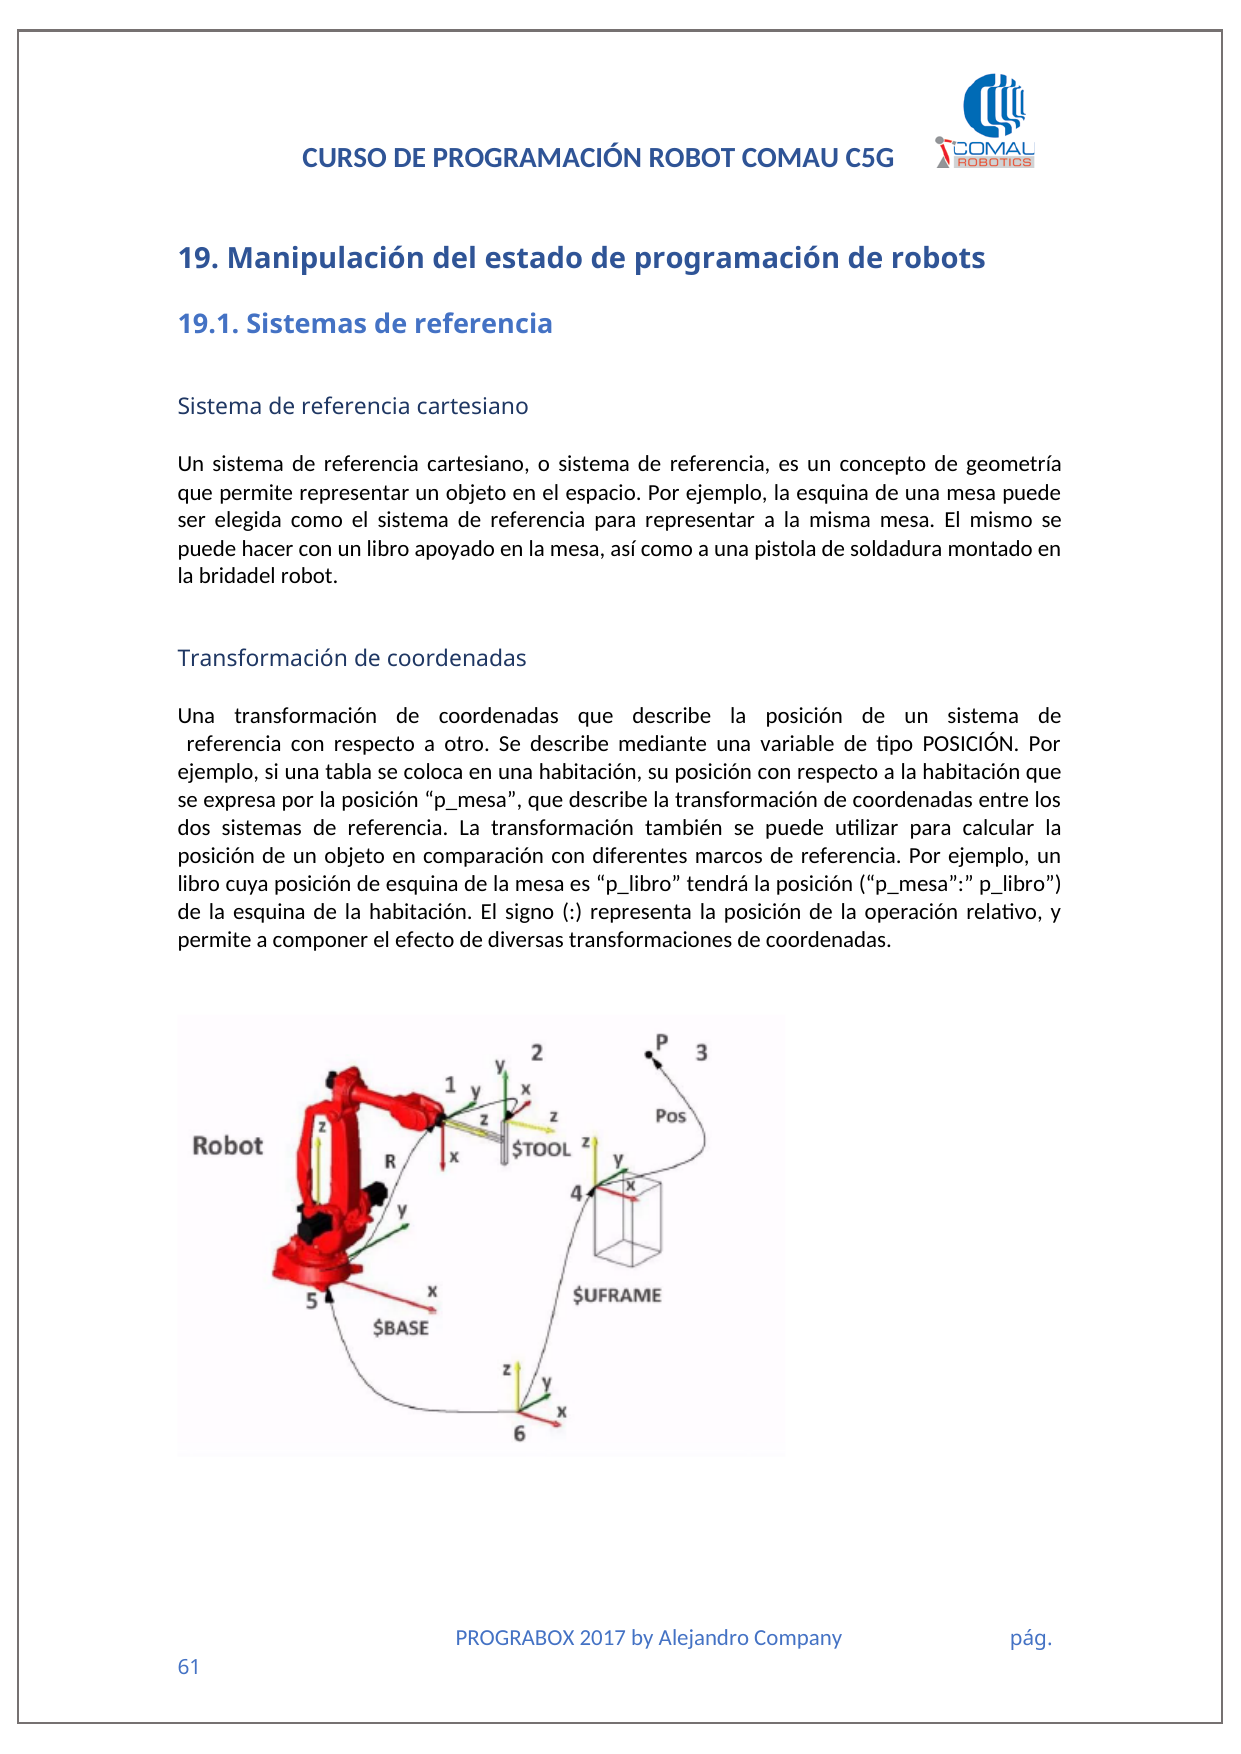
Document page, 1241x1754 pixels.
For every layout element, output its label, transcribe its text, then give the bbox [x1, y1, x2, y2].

subtitle Transformación de coordenadas [177, 611, 1063, 673]
subtitle Sistema de referencia cartesiano [177, 390, 1063, 422]
text Una transformación de coordenadas que describe la posición de un sistema de referencia con respecto a otro. Se describe mediante una variable de tipo POSICIÓN. Por ejemplo, si una tabla se coloca en una habitación, su posición con respecto a la habitación que se expresa por la posición “p_mesa”, que describe la transformación de coordenadas entre los dos sistemas de referencia. La transformación también se puede utilizar para calcular la posición de un objeto en comparación con diferentes marcos de referencia. Por ejemplo, un libro cuya posición de esquina de la mesa es “p_libro” tendrá la posición (“p_mesa”:” p_libro”) de la esquina de la habitación. El signo (:) representa la posición de la operación relativo, y permite a componer el efecto de diversas transformaciones de coordenadas. [177, 673, 1063, 953]
picture [177, 981, 790, 1457]
text Un sistema de referencia cartesiano, o sistema de referencia, es un concepto de geometría que permite representar un objeto en el espacio. Por ejemplo, la esquina de una mesa puede ser elegida como el sistema de referencia para representar a la misma mesa. El mismo se puede hacer con un libro apoyado en la mesa, así como a una pistola de soldadura montado en la bridadel robot. [177, 422, 1063, 590]
text 19. Manipulación del estado de programación de robots 19.1. Sistemas de referencia [177, 237, 1063, 341]
